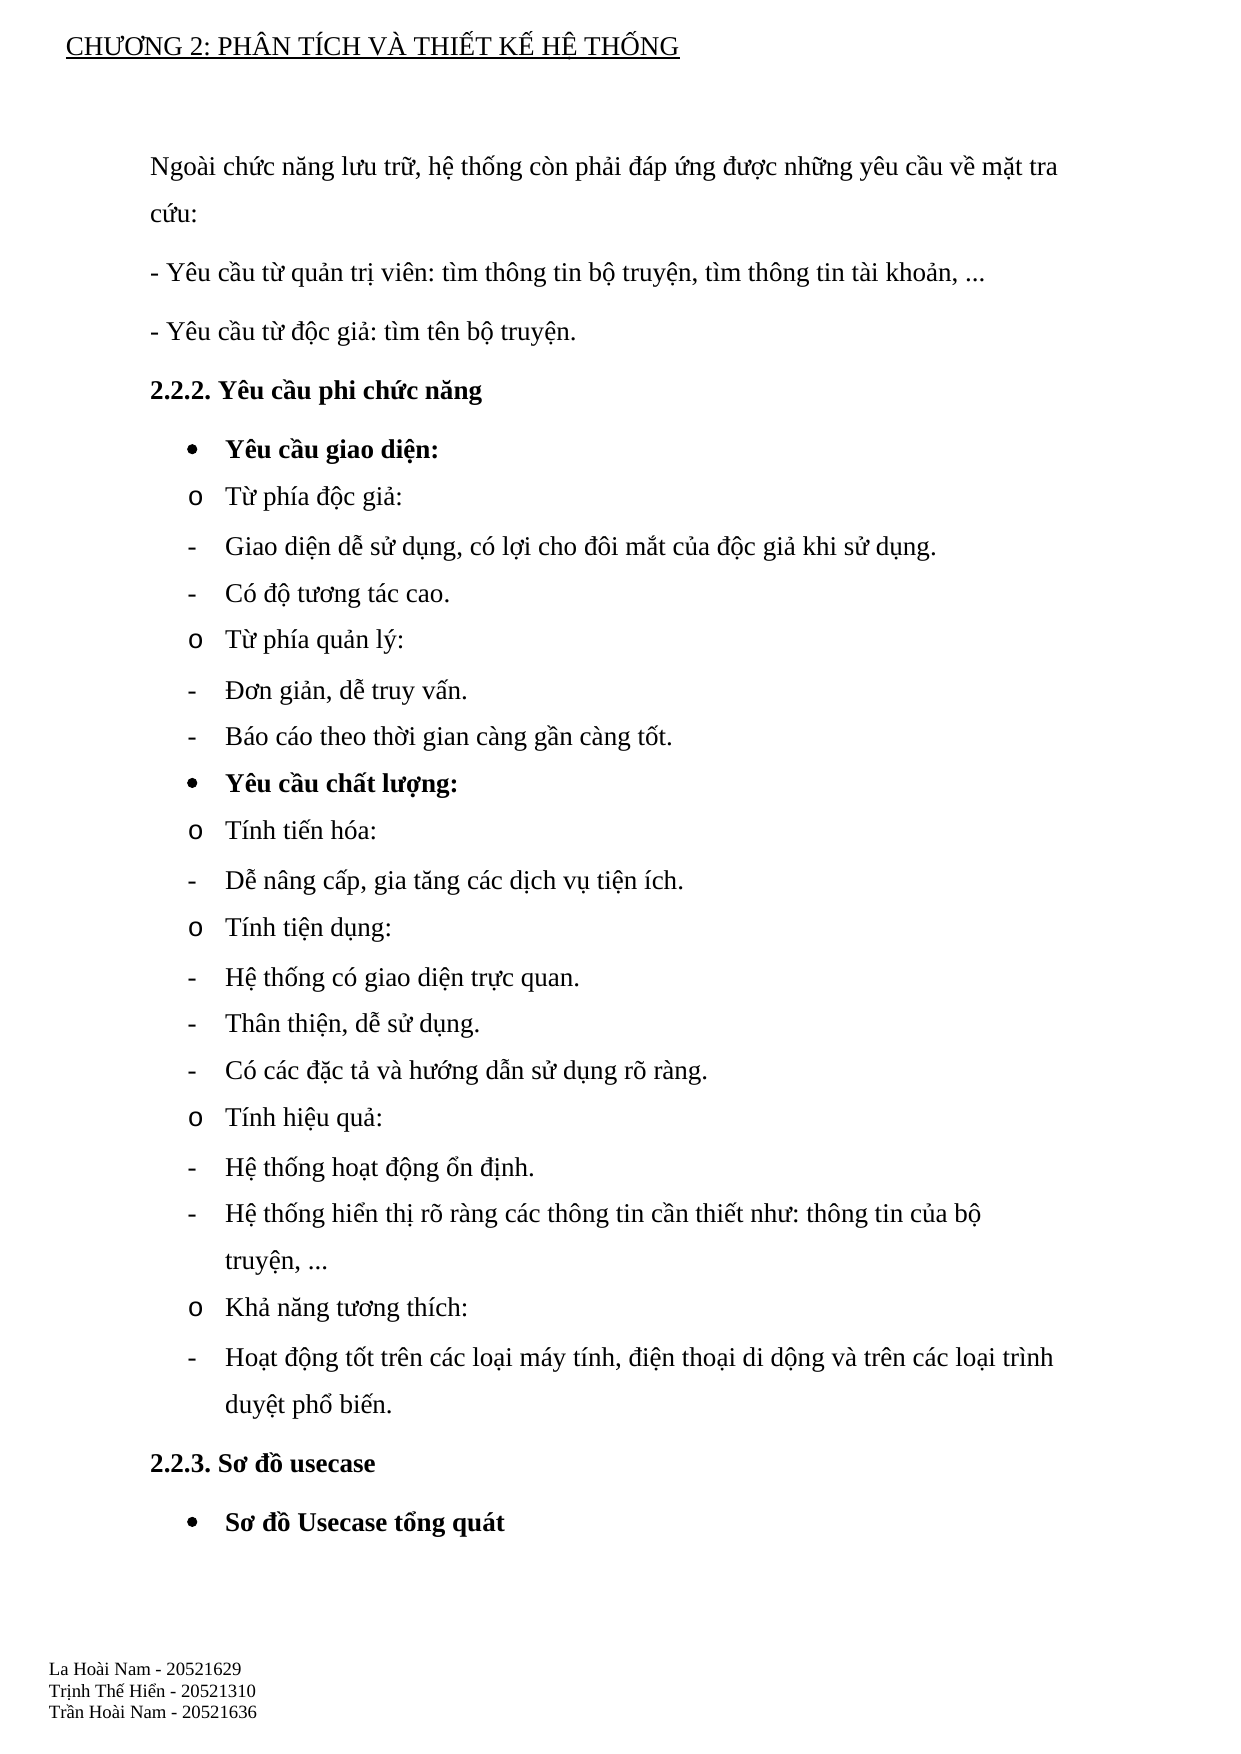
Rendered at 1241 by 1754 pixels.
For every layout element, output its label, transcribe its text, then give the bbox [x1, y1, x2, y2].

list Có độ tương tác cao. [187, 577, 1090, 608]
list Thân thiện, dễ sử dụng. [187, 1007, 1090, 1039]
list Hệ thống có giao diện trực quan. [187, 961, 1090, 992]
subtitle 2.2.2. Yêu cầu phi chức năng [150, 374, 1090, 405]
list Dễ nâng cấp, gia tăng các dịch vụ tiện ích. [187, 864, 1090, 895]
text - Yêu cầu từ độc giả: tìm tên bộ truyện. [150, 315, 1090, 346]
list Hệ thống hiển thị rõ ràng các thông tin cần thiết như: thông tin của bộ truyện, ... [187, 1198, 1090, 1275]
list Tính tiện dụng: [187, 911, 1090, 944]
list Từ phía quản lý: [187, 624, 1090, 657]
list Tính tiến hóa: [187, 814, 1090, 847]
list Báo cáo theo thời gian càng gần càng tốt. [187, 720, 1090, 752]
list Khả năng tương thích: [187, 1291, 1090, 1324]
list Từ phía độc giả: [187, 480, 1090, 514]
text - Yêu cầu từ quản trị viên: tìm thông tin bộ truyện, tìm thông tin tài khoản, ... [150, 256, 1090, 287]
list Sơ đồ Usecase tổng quát [187, 1506, 1090, 1537]
list Tính hiệu quả: [187, 1101, 1090, 1134]
subtitle 2.2.3. Sơ đồ usecase [150, 1447, 1090, 1478]
list Yêu cầu giao diện: [187, 433, 1090, 464]
list Yêu cầu chất lượng: [187, 767, 1090, 798]
text Ngoài chức năng lưu trữ, hệ thống còn phải đáp ứng được những yêu cầu về mặt tra cứu: [150, 150, 1090, 228]
list Đơn giản, dễ truy vấn. [187, 674, 1090, 705]
list Giao diện dễ sử dụng, có lợi cho đôi mắt của độc giả khi sử dụng. [187, 530, 1090, 561]
list Có các đặc tả và hướng dẫn sử dụng rõ ràng. [187, 1054, 1090, 1085]
list Hoạt động tốt trên các loại máy tính, điện thoại di dộng và trên các loại trình duyệt phổ biến. [187, 1341, 1090, 1419]
list Hệ thống hoạt động ổn định. [187, 1151, 1090, 1182]
